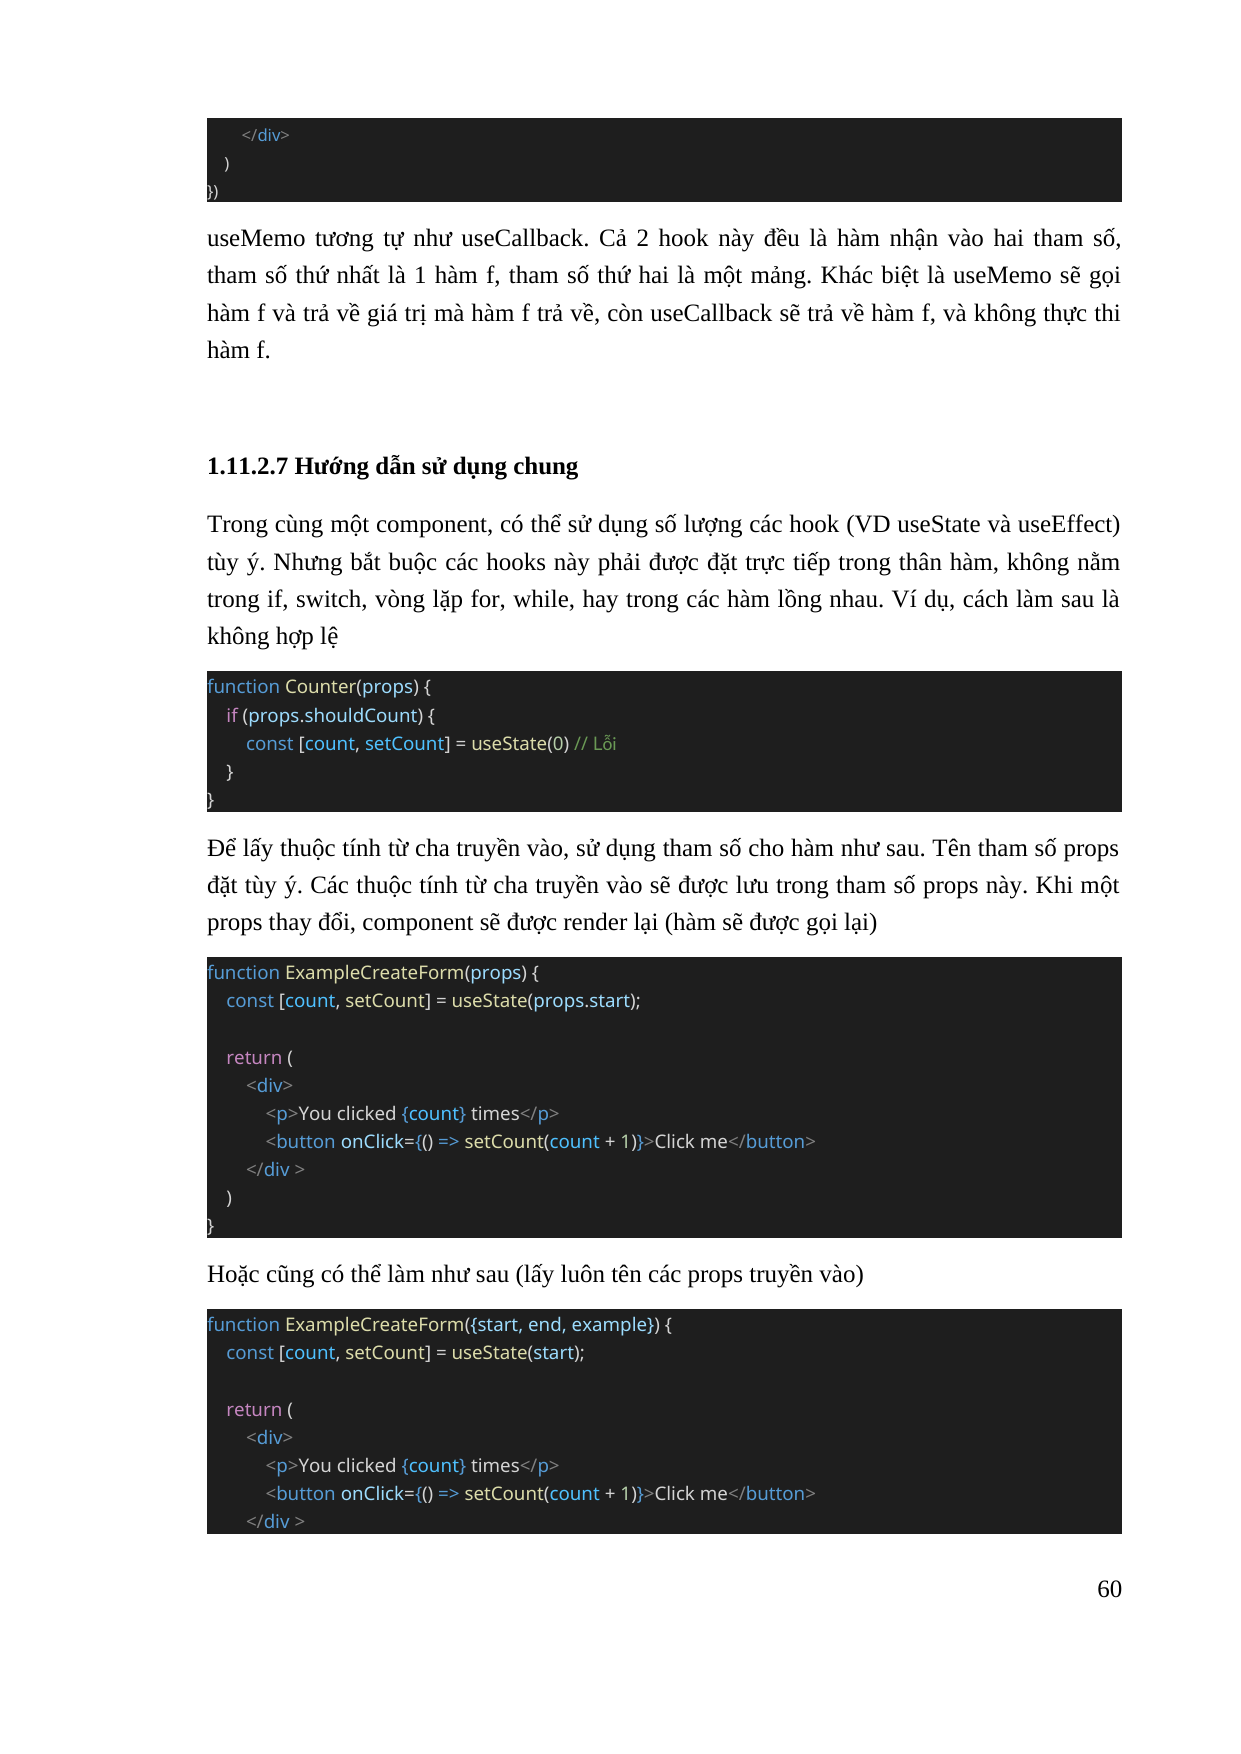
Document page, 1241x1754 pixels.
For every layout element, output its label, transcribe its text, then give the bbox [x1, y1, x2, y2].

text <button onClick={() => setCount(count + 1)}>Click me</button> [207, 1126, 1122, 1154]
text <button onClick={() => setCount(count + 1)}>Click me</button> [207, 1478, 1122, 1506]
text const [count, setCount] = useState(props.start); [207, 985, 1122, 1013]
text </div> [207, 118, 1122, 146]
text const [count, setCount] = useState(start); [207, 1337, 1122, 1365]
text }) [207, 174, 1122, 202]
text function ExampleCreateForm(props) { [207, 957, 1122, 985]
text } [207, 756, 1122, 784]
text } [207, 1210, 1122, 1238]
text <div> [207, 1421, 1122, 1449]
text Để lấy thuộc tính từ cha truyền vào, sử dụng tham số cho hàm như sau. Tên tham số props đặt tùy ý. Các thuộc tính từ cha truyền vào sẽ được lưu trong tham số props này. Khi một props thay đổi, component sẽ được render lại (hàm sẽ được gọi lại) [207, 833, 1122, 936]
text Trong cùng một component, có thể sử dụng số lượng các hook (VD useState và useEffect) tùy ý. Nhưng bắt buộc các hooks này phải được đặt trực tiếp trong thân hàm, không nằm trong if, switch, vòng lặp for, while, hay trong các hàm lồng nhau. Ví dụ, cách làm sau là không hợp lệ [207, 509, 1122, 650]
text function ExampleCreateForm({start, end, example}) { [207, 1309, 1122, 1337]
text </div > [207, 1506, 1122, 1534]
text } [207, 784, 1122, 812]
text </div > [207, 1154, 1122, 1182]
text const [count, setCount] = useState(0) // Lỗi [207, 727, 1122, 756]
text return ( [207, 1393, 1122, 1421]
text if (props.shouldCount) { [207, 699, 1122, 727]
subtitle Hướng dẫn sử dụng chung [207, 451, 1122, 480]
text Hoặc cũng có thể làm như sau (lấy luôn tên các props truyền vào) [207, 1259, 1122, 1288]
text <p>You clicked {count} times</p> [207, 1449, 1122, 1478]
text function Counter(props) { [207, 671, 1122, 699]
text return ( [207, 1041, 1122, 1069]
text ) [207, 1182, 1122, 1210]
text ) [207, 146, 1122, 174]
text <div> [207, 1069, 1122, 1098]
text useMemo tương tự như useCallback. Cả 2 hook này đều là hàm nhận vào hai tham số, tham số thứ nhất là 1 hàm f, tham số thứ hai là một mảng. Khác biệt là useMemo sẽ gọi hàm f và trả về giá trị mà hàm f trả về, còn useCallback sẽ trả về hàm f, và không thực thi hàm f. [207, 223, 1122, 364]
text <p>You clicked {count} times</p> [207, 1098, 1122, 1126]
